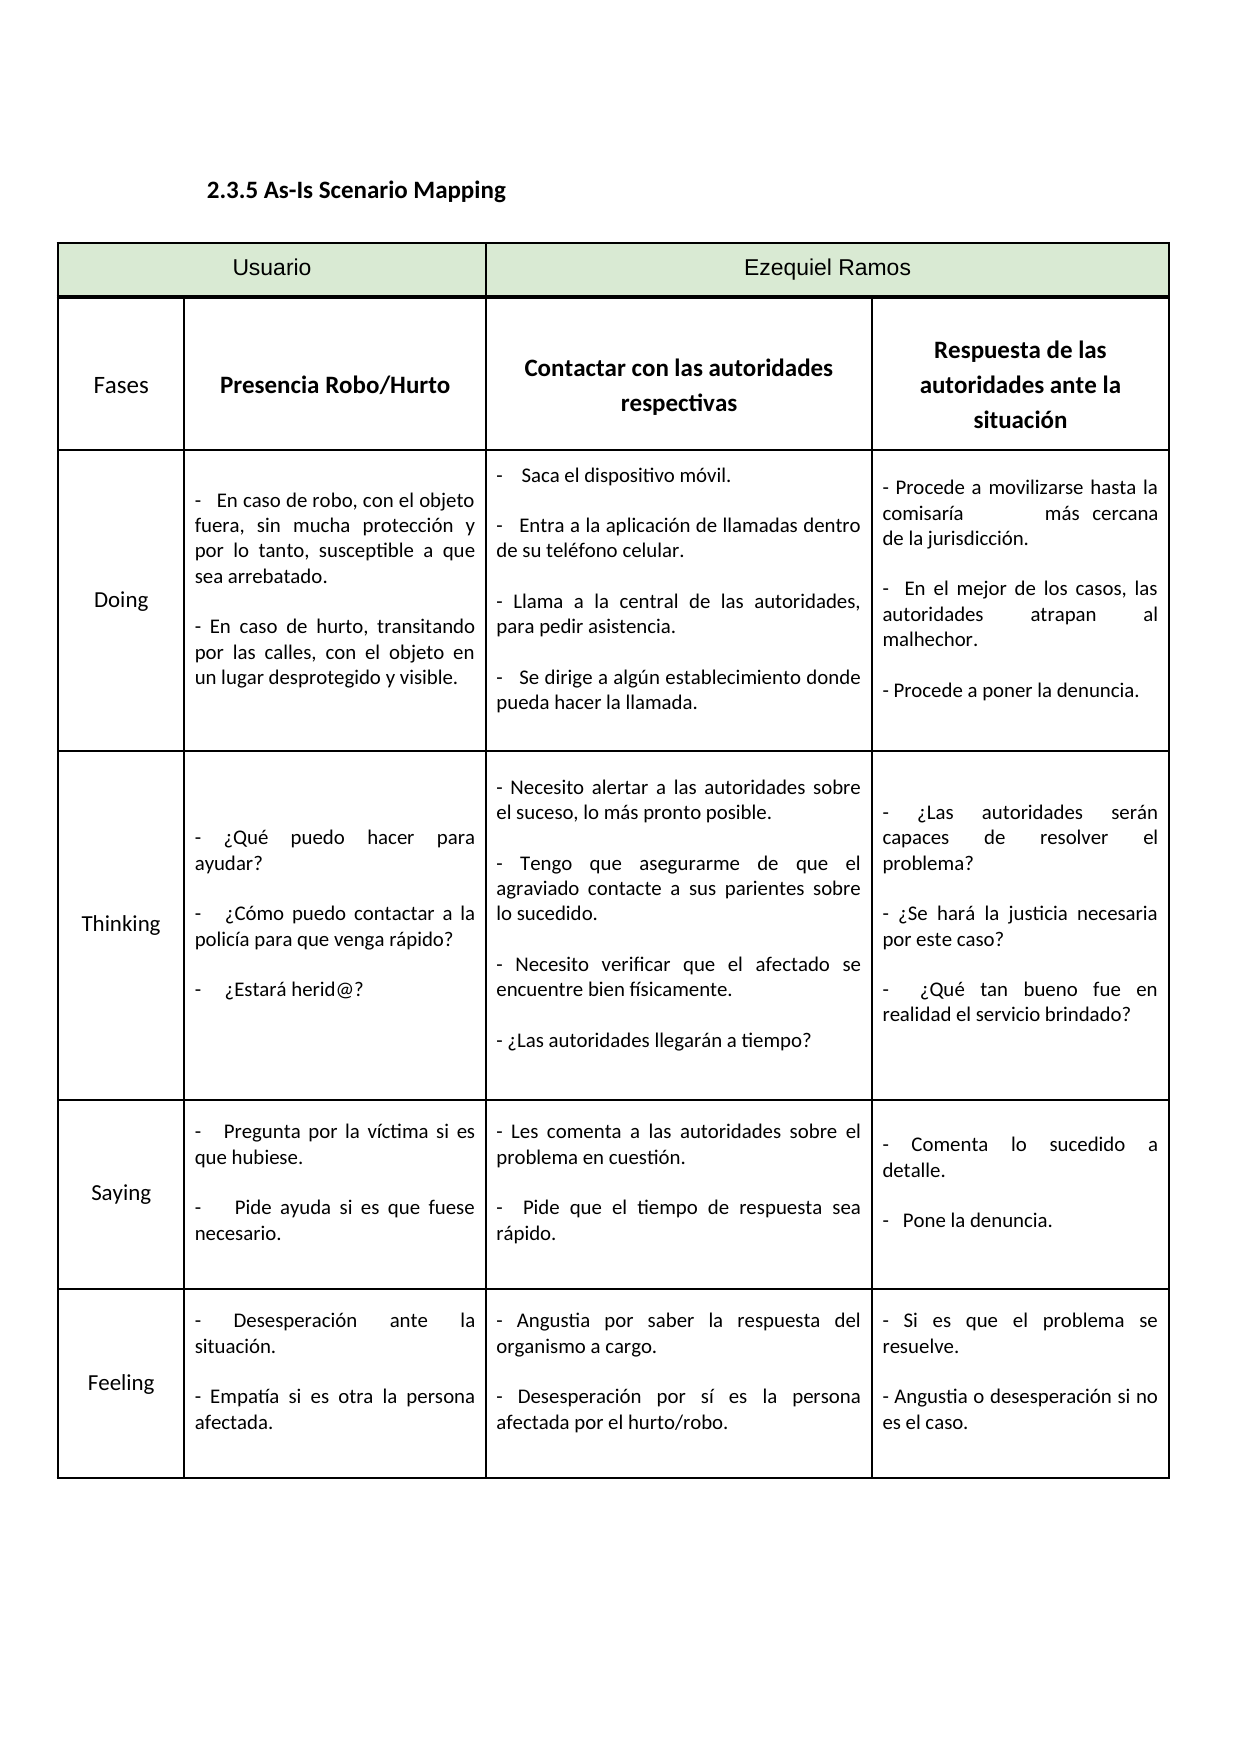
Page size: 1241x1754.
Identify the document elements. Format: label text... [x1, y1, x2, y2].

table_cell - En caso de robo, con el objeto fuera, sin mucha protección y por lo tanto, susceptible a que sea arrebatado. - En caso de hurto, transitando por las calles, con el objeto en un lugar desprotegido y visible. [185, 451, 485, 750]
table_cell Saying [59, 1101, 183, 1288]
text 2.3.5 As-Is Scenario Mapping [207, 174, 1090, 205]
table_cell - Comenta lo sucedido a detalle. - Pone la denuncia. [873, 1101, 1168, 1288]
table_cell - Necesito alertar a las autoridades sobre el suceso, lo más pronto posible. - Tengo que asegurarme de que el agraviado contacte a sus parientes sobre lo sucedido. - Necesito verificar que el afectado se encuentre bien físicamente. - ¿Las autoridades llegarán a tiempo? [487, 752, 871, 1099]
table_header Contactar con las autoridades respectivas [487, 299, 871, 449]
table_cell - Si es que el problema se resuelve. - Angustia o desesperación si no es el caso. [873, 1290, 1168, 1477]
table_header Respuesta de las autoridades ante la situación [873, 299, 1168, 449]
table_header Ezequiel Ramos [487, 244, 1168, 295]
table_cell Thinking [59, 752, 183, 1099]
table_cell Feeling [59, 1290, 183, 1477]
table_cell - Desesperación ante la situación. - Empatía si es otra la persona afectada. [185, 1290, 485, 1477]
table_cell - Procede a movilizarse hasta la comisaría más cercana de la jurisdicción. - En el mejor de los casos, las autoridades atrapan al malhechor. - Procede a poner la denuncia. [873, 451, 1168, 750]
table_header Presencia Robo/Hurto [185, 299, 485, 449]
table_cell - Pregunta por la víctima si es que hubiese. - Pide ayuda si es que fuese necesario. [185, 1101, 485, 1288]
table_cell - ¿Qué puedo hacer para ayudar? - ¿Cómo puedo contactar a la policía para que venga rápido? - ¿Estará herid@? [185, 752, 485, 1099]
table_header Usuario [59, 244, 485, 295]
table_cell - Saca el dispositivo móvil. - Entra a la aplicación de llamadas dentro de su teléfono celular. - Llama a la central de las autoridades, para pedir asistencia. - Se dirige a algún establecimiento donde pueda hacer la llamada. [487, 451, 871, 750]
table_cell Doing [59, 451, 183, 750]
table_cell - ¿Las autoridades serán capaces de resolver el problema? - ¿Se hará la justicia necesaria por este caso? - ¿Qué tan bueno fue en realidad el servicio brindado? [873, 752, 1168, 1099]
table_header Fases [59, 299, 183, 449]
table_cell - Angustia por saber la respuesta del organismo a cargo. - Desesperación por sí es la persona afectada por el hurto/robo. [487, 1290, 871, 1477]
table_cell - Les comenta a las autoridades sobre el problema en cuestión. - Pide que el tiempo de respuesta sea rápido. [487, 1101, 871, 1288]
